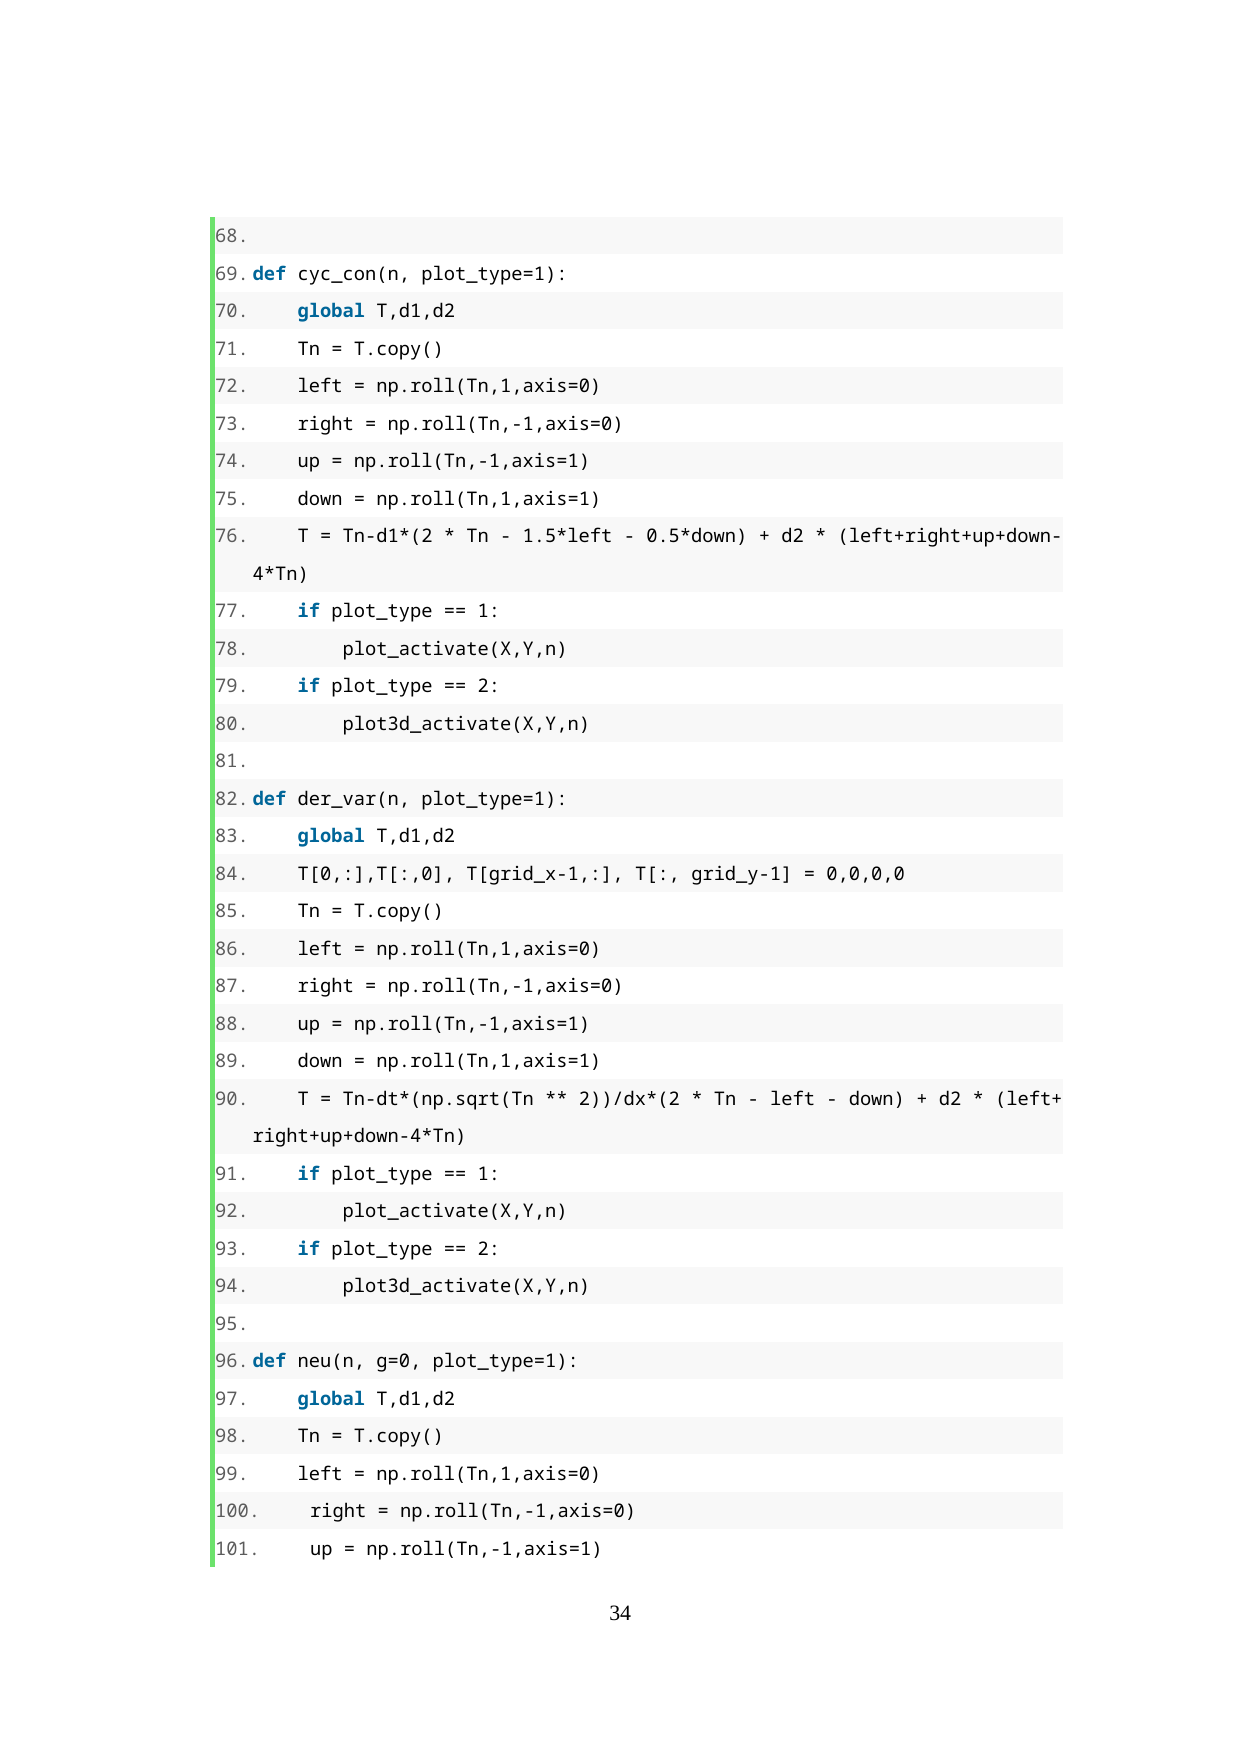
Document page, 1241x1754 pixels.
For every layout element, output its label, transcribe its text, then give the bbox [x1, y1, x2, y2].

list global T,d1,d2 [215, 817, 1063, 854]
list T = Tn-d1*(2 * Tn - 1.5*left - 0.5*down) + d2 * (left+right+up+down-4*Tn) [215, 517, 1063, 592]
list up = np.roll(Tn,-1,axis=1) [215, 1004, 1063, 1042]
list if plot_type == 2: [215, 667, 1063, 704]
list if plot_type == 1: [215, 592, 1063, 629]
list if plot_type == 2: [215, 1229, 1063, 1267]
list def cyc_con(n, plot_type=1): [215, 254, 1063, 292]
list global T,d1,d2 [215, 1379, 1063, 1417]
list left = np.roll(Tn,1,axis=0) [215, 367, 1063, 404]
list right = np.roll(Tn,-1,axis=0) [215, 404, 1063, 442]
list up = np.roll(Tn,-1,axis=1) [215, 442, 1063, 479]
list up = np.roll(Tn,-1,axis=1) [215, 1529, 1063, 1567]
list def neu(n, g=0, plot_type=1): [215, 1342, 1063, 1379]
list plot3d_activate(X,Y,n) [215, 704, 1063, 742]
list plot_activate(X,Y,n) [215, 629, 1063, 667]
list plot3d_activate(X,Y,n) [215, 1267, 1063, 1304]
list T = Tn-dt*(np.sqrt(Tn ** 2))/dx*(2 * Tn - left - down) + d2 * (left+right+up+down-4*Tn) [215, 1079, 1063, 1154]
list Tn = T.copy() [215, 892, 1063, 929]
list right = np.roll(Tn,-1,axis=0) [215, 967, 1063, 1004]
list T[0,:],T[:,0], T[grid_x-1,:], T[:, grid_y-1] = 0,0,0,0 [215, 854, 1063, 892]
list global T,d1,d2 [215, 292, 1063, 329]
list down = np.roll(Tn,1,axis=1) [215, 1042, 1063, 1079]
list if plot_type == 1: [215, 1154, 1063, 1192]
list def der_var(n, plot_type=1): [215, 779, 1063, 817]
list Tn = T.copy() [215, 329, 1063, 367]
list Tn = T.copy() [215, 1417, 1063, 1454]
list left = np.roll(Tn,1,axis=0) [215, 1454, 1063, 1492]
list plot_activate(X,Y,n) [215, 1192, 1063, 1229]
list right = np.roll(Tn,-1,axis=0) [215, 1492, 1063, 1529]
list left = np.roll(Tn,1,axis=0) [215, 929, 1063, 967]
list down = np.roll(Tn,1,axis=1) [215, 479, 1063, 517]
